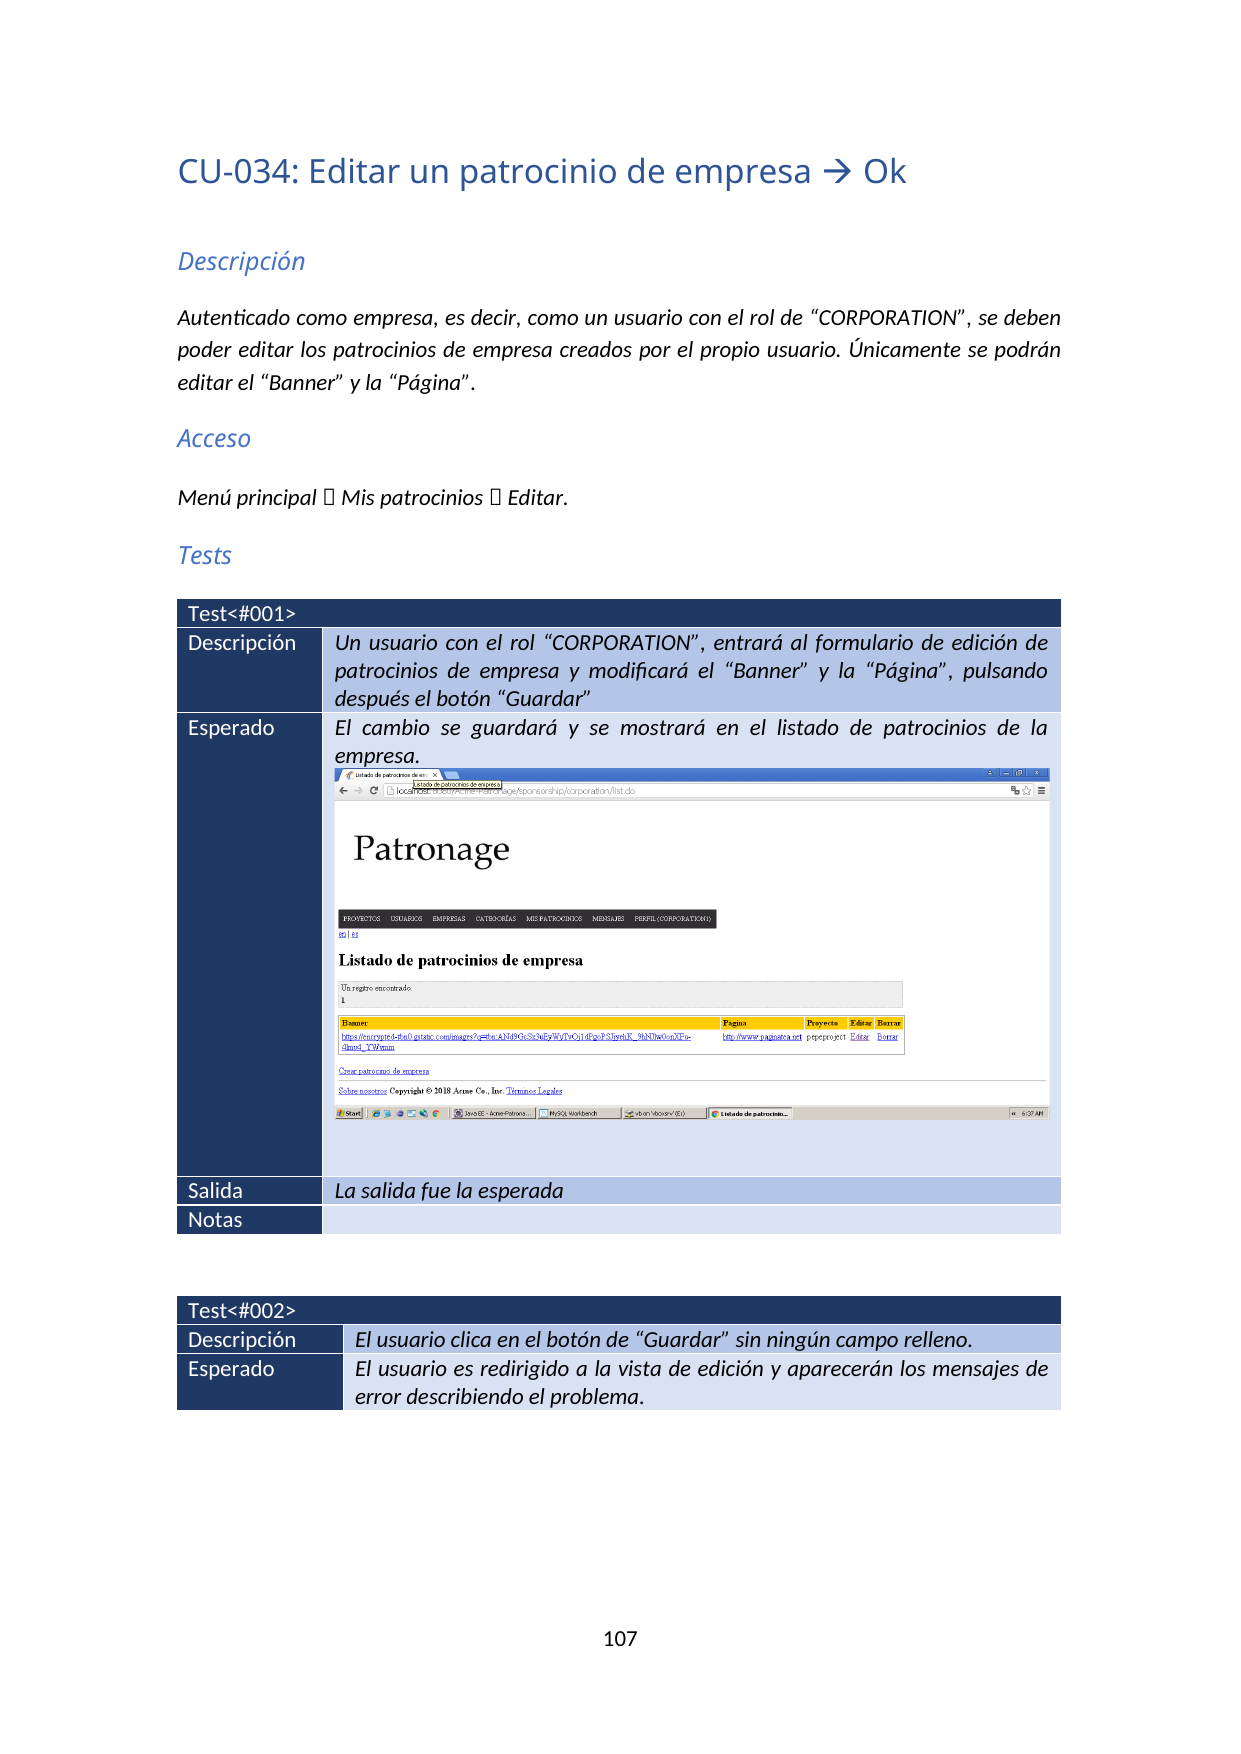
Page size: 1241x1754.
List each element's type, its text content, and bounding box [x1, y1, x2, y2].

table_cell Un usuario con el rol “CORPORATION”, entrará al formulario de edición de patrocinios de empresa y modificará el “Banner” y la “Página”, pulsando después el botón “Guardar” [323, 628, 1061, 712]
table_header Test<#002> [177, 1296, 1061, 1324]
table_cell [344, 1354, 1061, 1410]
table_header Test<#001> [177, 599, 1061, 627]
text Descripción [177, 243, 1063, 277]
table_cell El cambio se guardará y se mostrará en el listado de patrocinios de la empresa. [323, 713, 1061, 1176]
table_cell Descripción [177, 628, 322, 712]
table_cell Esperado [177, 713, 322, 1176]
table_cell Descripción [177, 1325, 343, 1353]
picture [334, 768, 1050, 1120]
table_cell Notas [177, 1206, 322, 1234]
table_cell [323, 1206, 1061, 1234]
table_cell La salida fue la esperada [323, 1177, 1061, 1204]
subtitle CU-034: Editar un patrocinio de empresa Ok [177, 148, 1063, 193]
text Acceso [177, 421, 1063, 455]
table_cell Salida [177, 1177, 322, 1204]
table_cell El usuario clica en el botón de “Guardar” sin ningún campo relleno. [344, 1325, 1061, 1353]
table_cell Esperado [177, 1354, 343, 1410]
text Tests [177, 538, 1063, 572]
text Menú principal  Mis patrocinios  Editar. [177, 481, 1063, 512]
text Autenticado como empresa, es decir, como un usuario con el rol de “CORPORATION”, se deben poder editar los patrocinios de empresa creados por el propio usuario. Únicamente se podrán editar el “Banner” y la “Página”. [177, 303, 1063, 396]
